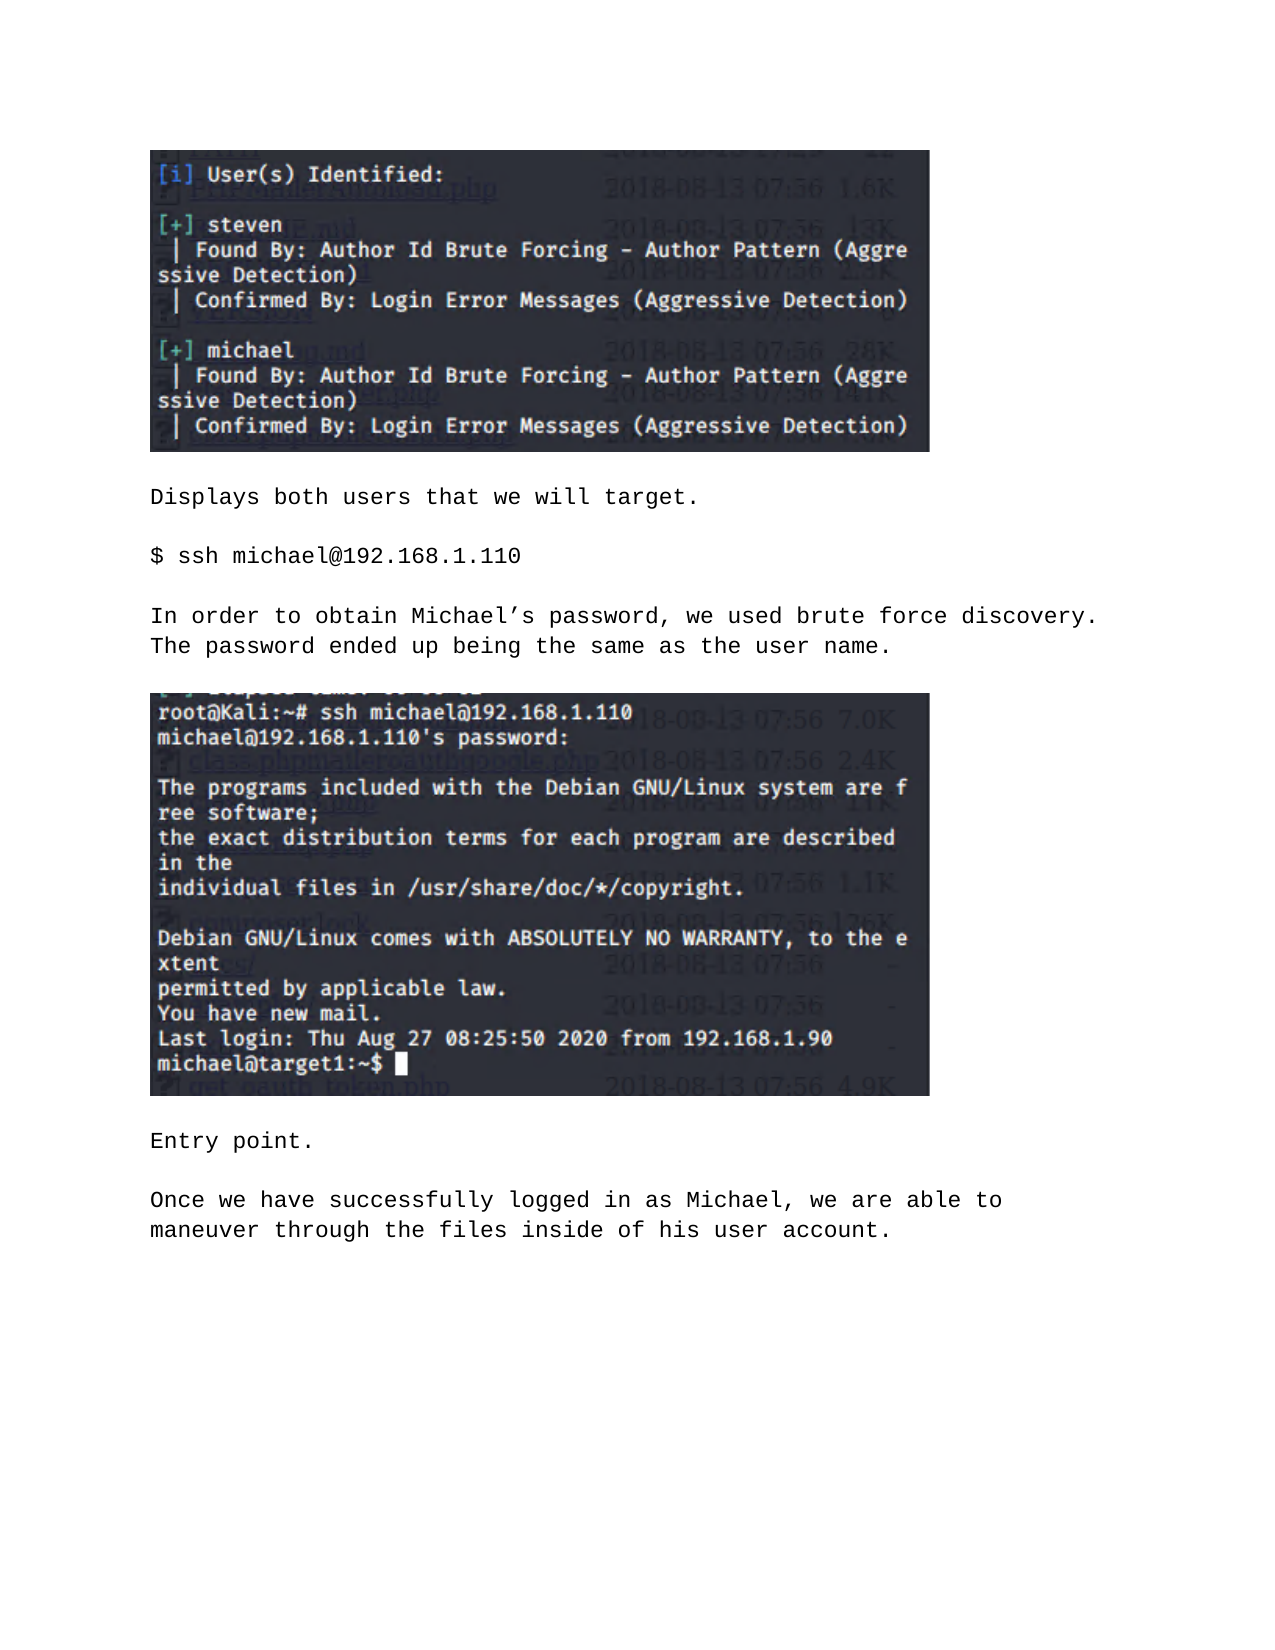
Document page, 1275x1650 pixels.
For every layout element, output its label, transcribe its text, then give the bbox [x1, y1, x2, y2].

picture [150, 693, 930, 1096]
text $ ssh michael@192.168.1.110 [150, 545, 1125, 571]
text Displays both users that we will target. [150, 485, 1125, 511]
picture [150, 150, 930, 452]
text In order to obtain Michael’s password, we used brute force discovery. The password ended up being the same as the user name. [150, 604, 1125, 660]
text Entry point. [150, 1129, 1125, 1155]
text Once we have successfully logged in as Michael, we are able to maneuver through the files inside of his user account. [150, 1188, 1125, 1244]
